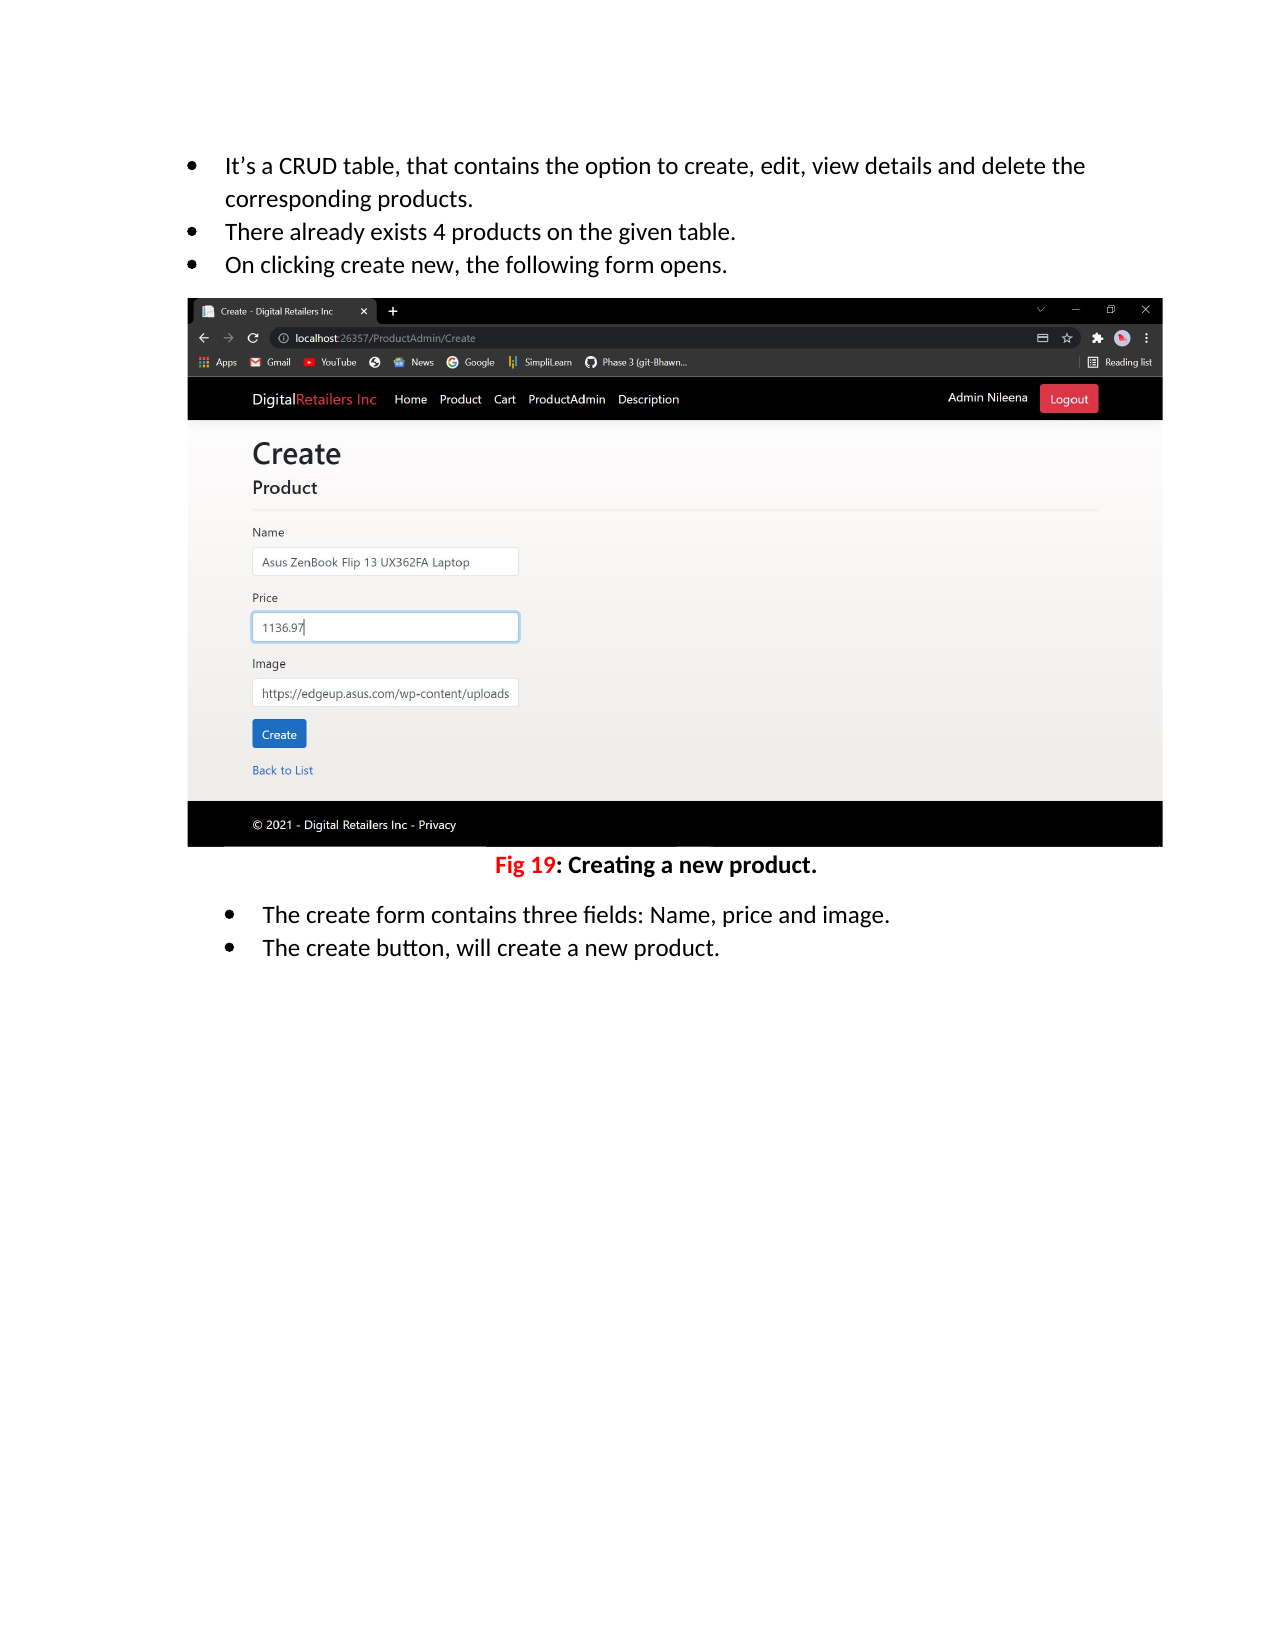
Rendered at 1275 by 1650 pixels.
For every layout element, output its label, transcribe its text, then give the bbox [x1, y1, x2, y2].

picture [187, 298, 1163, 847]
list The create form contains three fields: Name, price and image. [225, 899, 1125, 929]
text Fig 19: Creating a new product. [187, 847, 1125, 880]
list There already exists 4 products on the given table. [187, 216, 1125, 246]
list On clicking create new, the following form opens. [187, 249, 1125, 279]
list It’s a CRUD table, that contains the option to create, edit, view details and delete the corresponding products. [187, 150, 1125, 213]
list The create button, will create a new product. [225, 932, 1125, 962]
